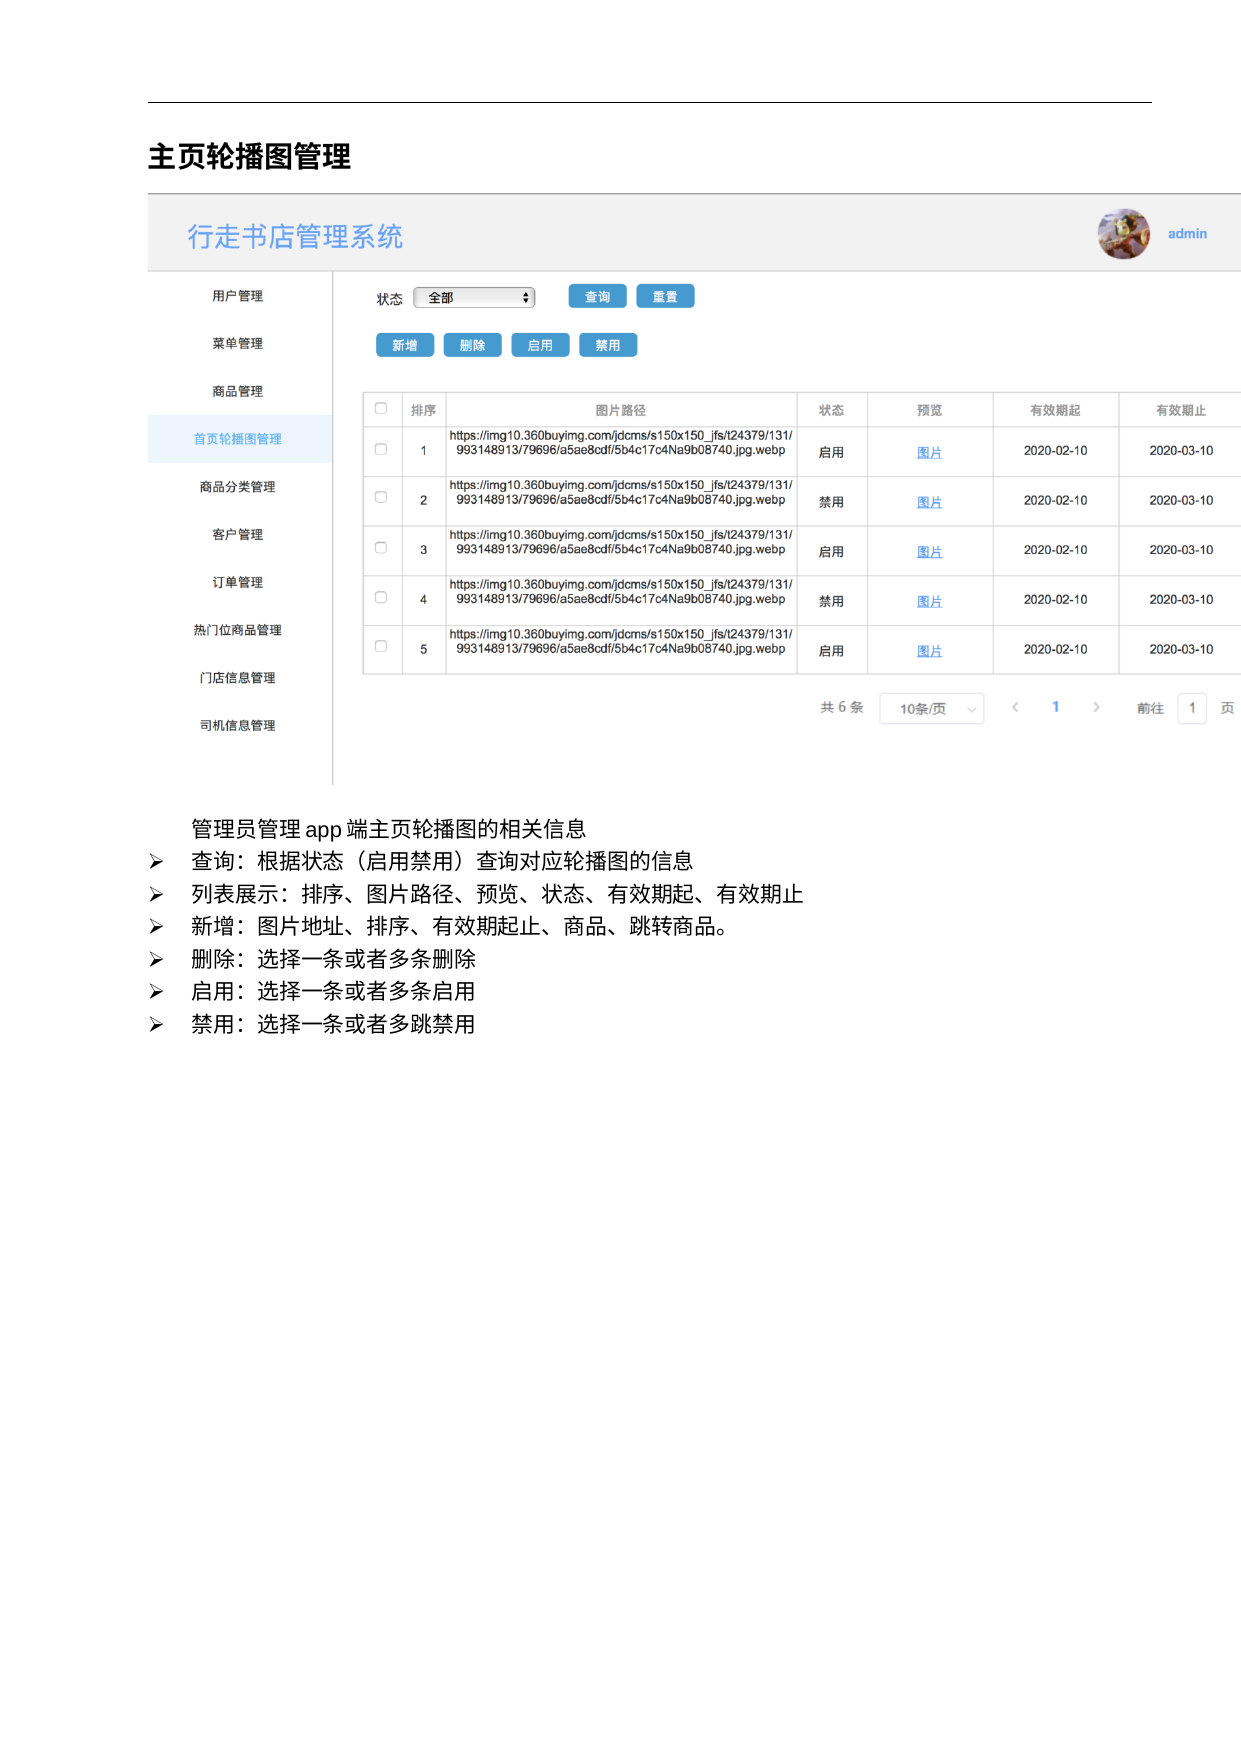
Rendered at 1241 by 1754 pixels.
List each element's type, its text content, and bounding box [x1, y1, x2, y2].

text 管理员管理app端主页轮播图的相关信息 [148, 811, 1152, 844]
list 新增：图片地址、排序、有效期起止、商品、跳转商品。 [148, 909, 1152, 941]
subtitle 主页轮播图管理 [148, 122, 1152, 187]
list 查询：根据状态（启用禁用）查询对应轮播图的信息 [148, 844, 1152, 876]
list 禁用：选择一条或者多跳禁用 [148, 1006, 1152, 1039]
list 启用：选择一条或者多条启用 [148, 974, 1152, 1006]
list 删除：选择一条或者多条删除 [148, 941, 1152, 974]
picture [147, 193, 1241, 785]
list 列表展示：排序、图片路径、预览、状态、有效期起、有效期止 [148, 876, 1152, 909]
